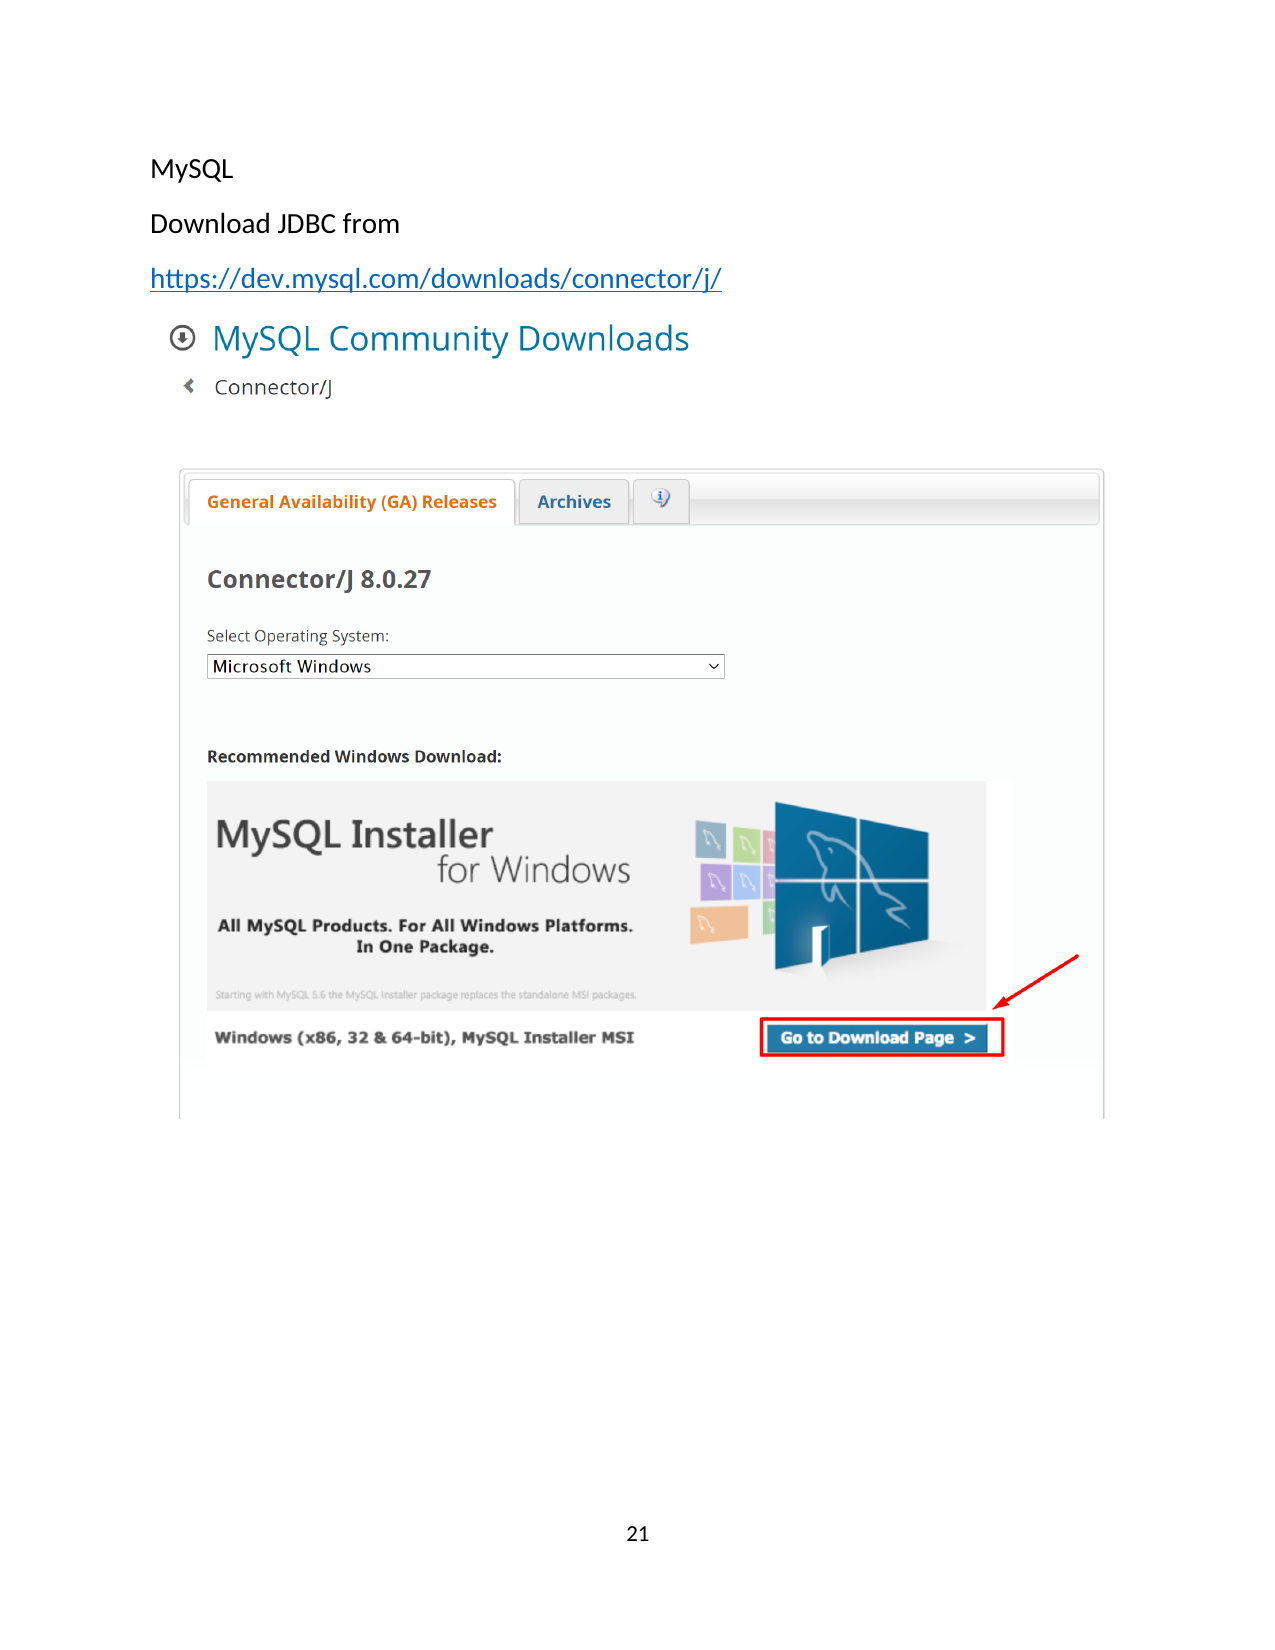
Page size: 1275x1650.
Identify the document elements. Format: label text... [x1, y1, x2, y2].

text https://dev.mysql.com/downloads/connector/j/ [150, 260, 1125, 296]
picture [150, 315, 1125, 1119]
text MySQL [150, 150, 1125, 186]
text Download JDBC from [150, 205, 1125, 241]
